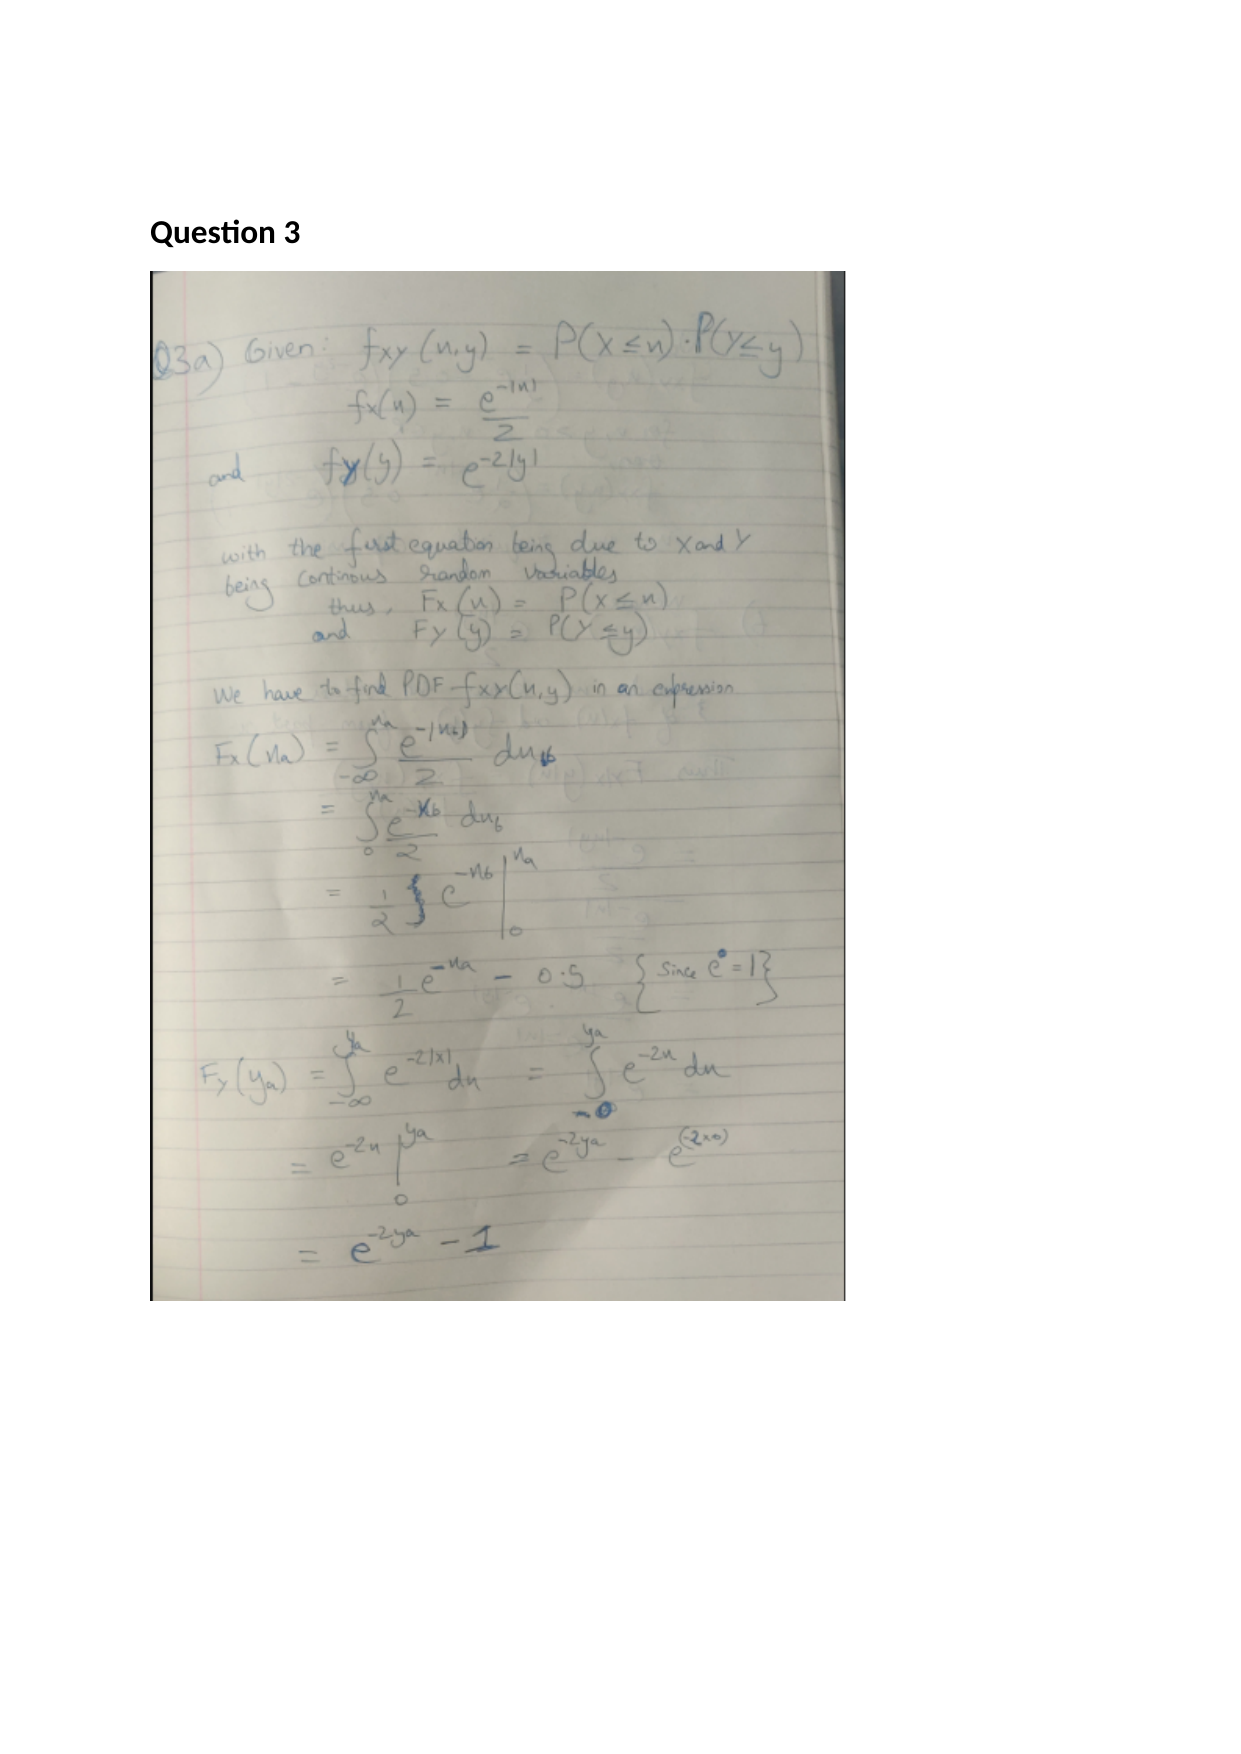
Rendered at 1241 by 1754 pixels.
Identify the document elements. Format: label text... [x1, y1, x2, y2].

text Question 3 [150, 211, 1090, 251]
picture [150, 271, 846, 1301]
